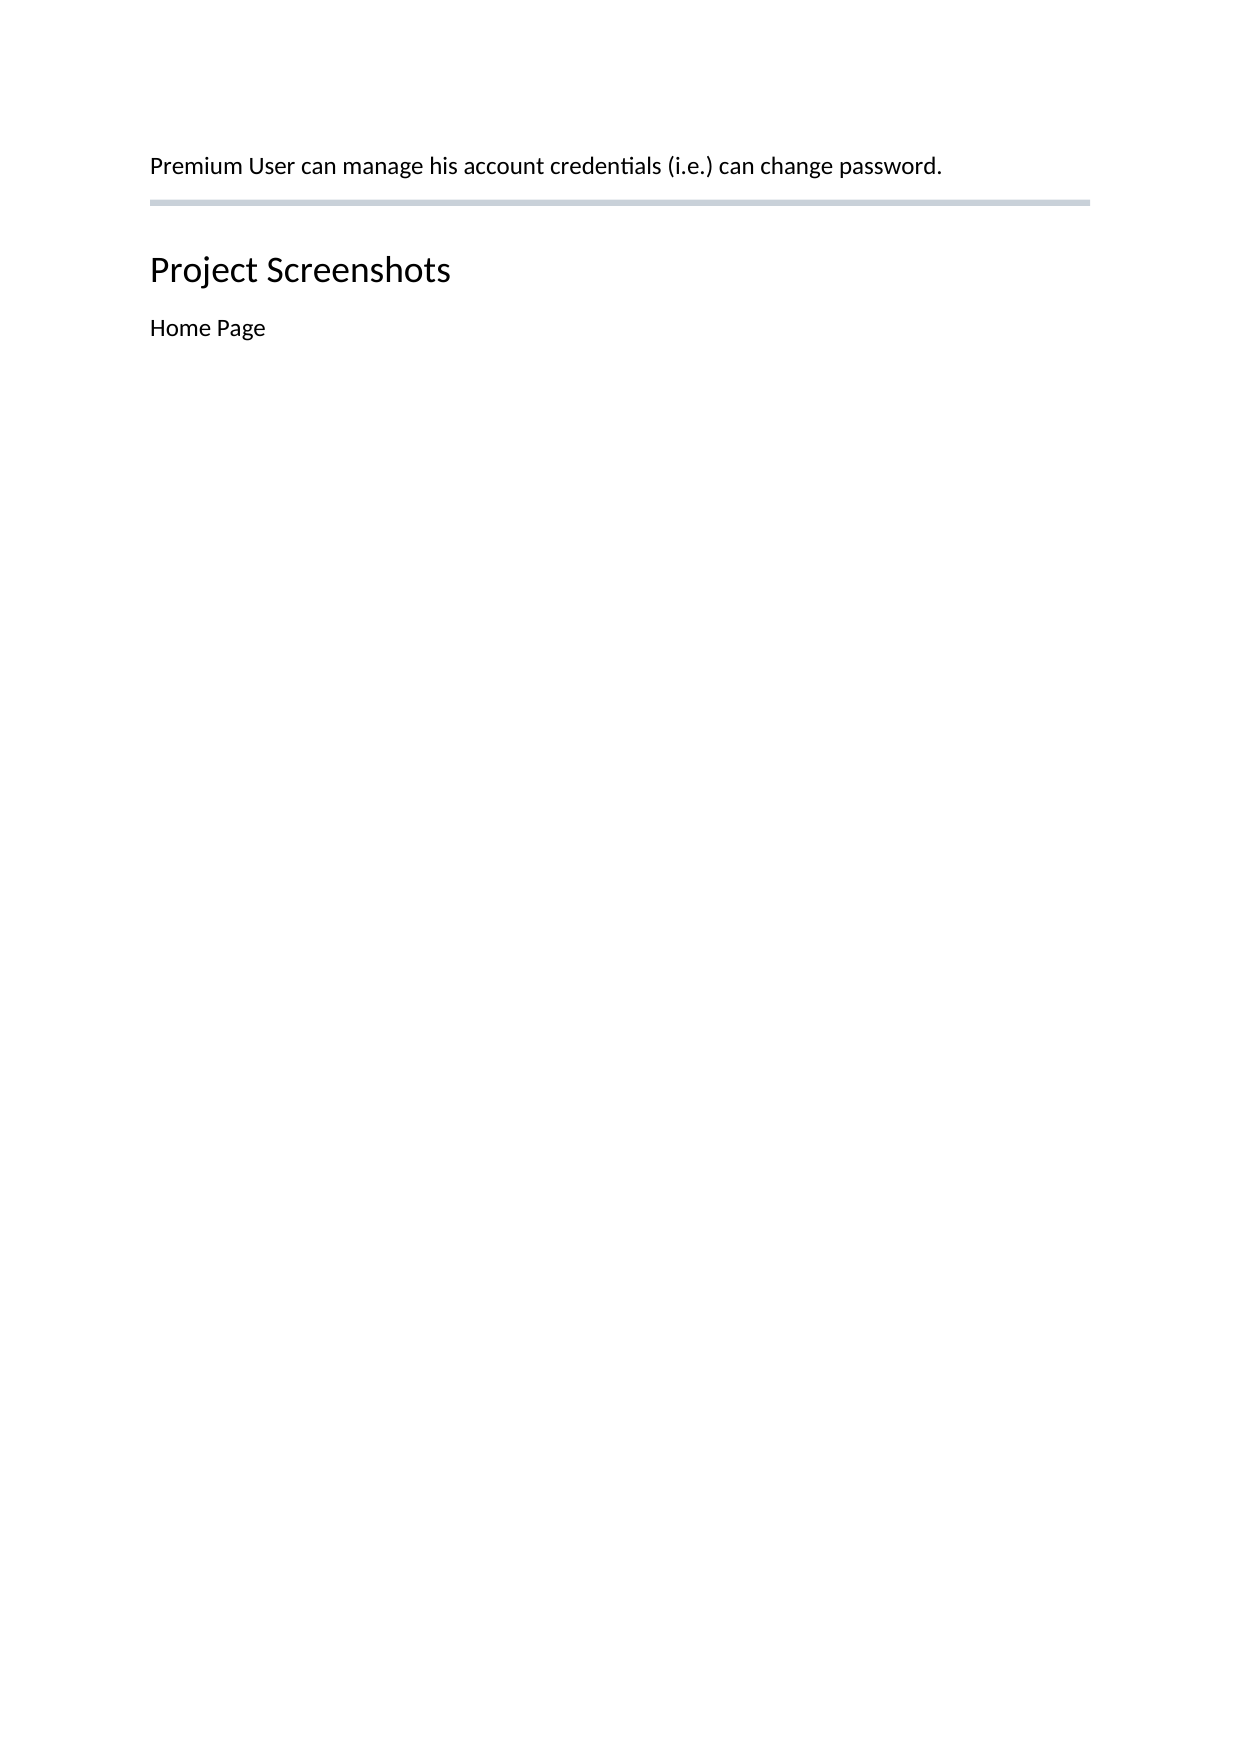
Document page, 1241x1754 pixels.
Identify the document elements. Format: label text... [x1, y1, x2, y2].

text Premium User can manage his account credentials (i.e.) can change password. [150, 150, 1090, 181]
text Home Page [150, 313, 1090, 343]
text Project Screenshots [150, 246, 1090, 292]
